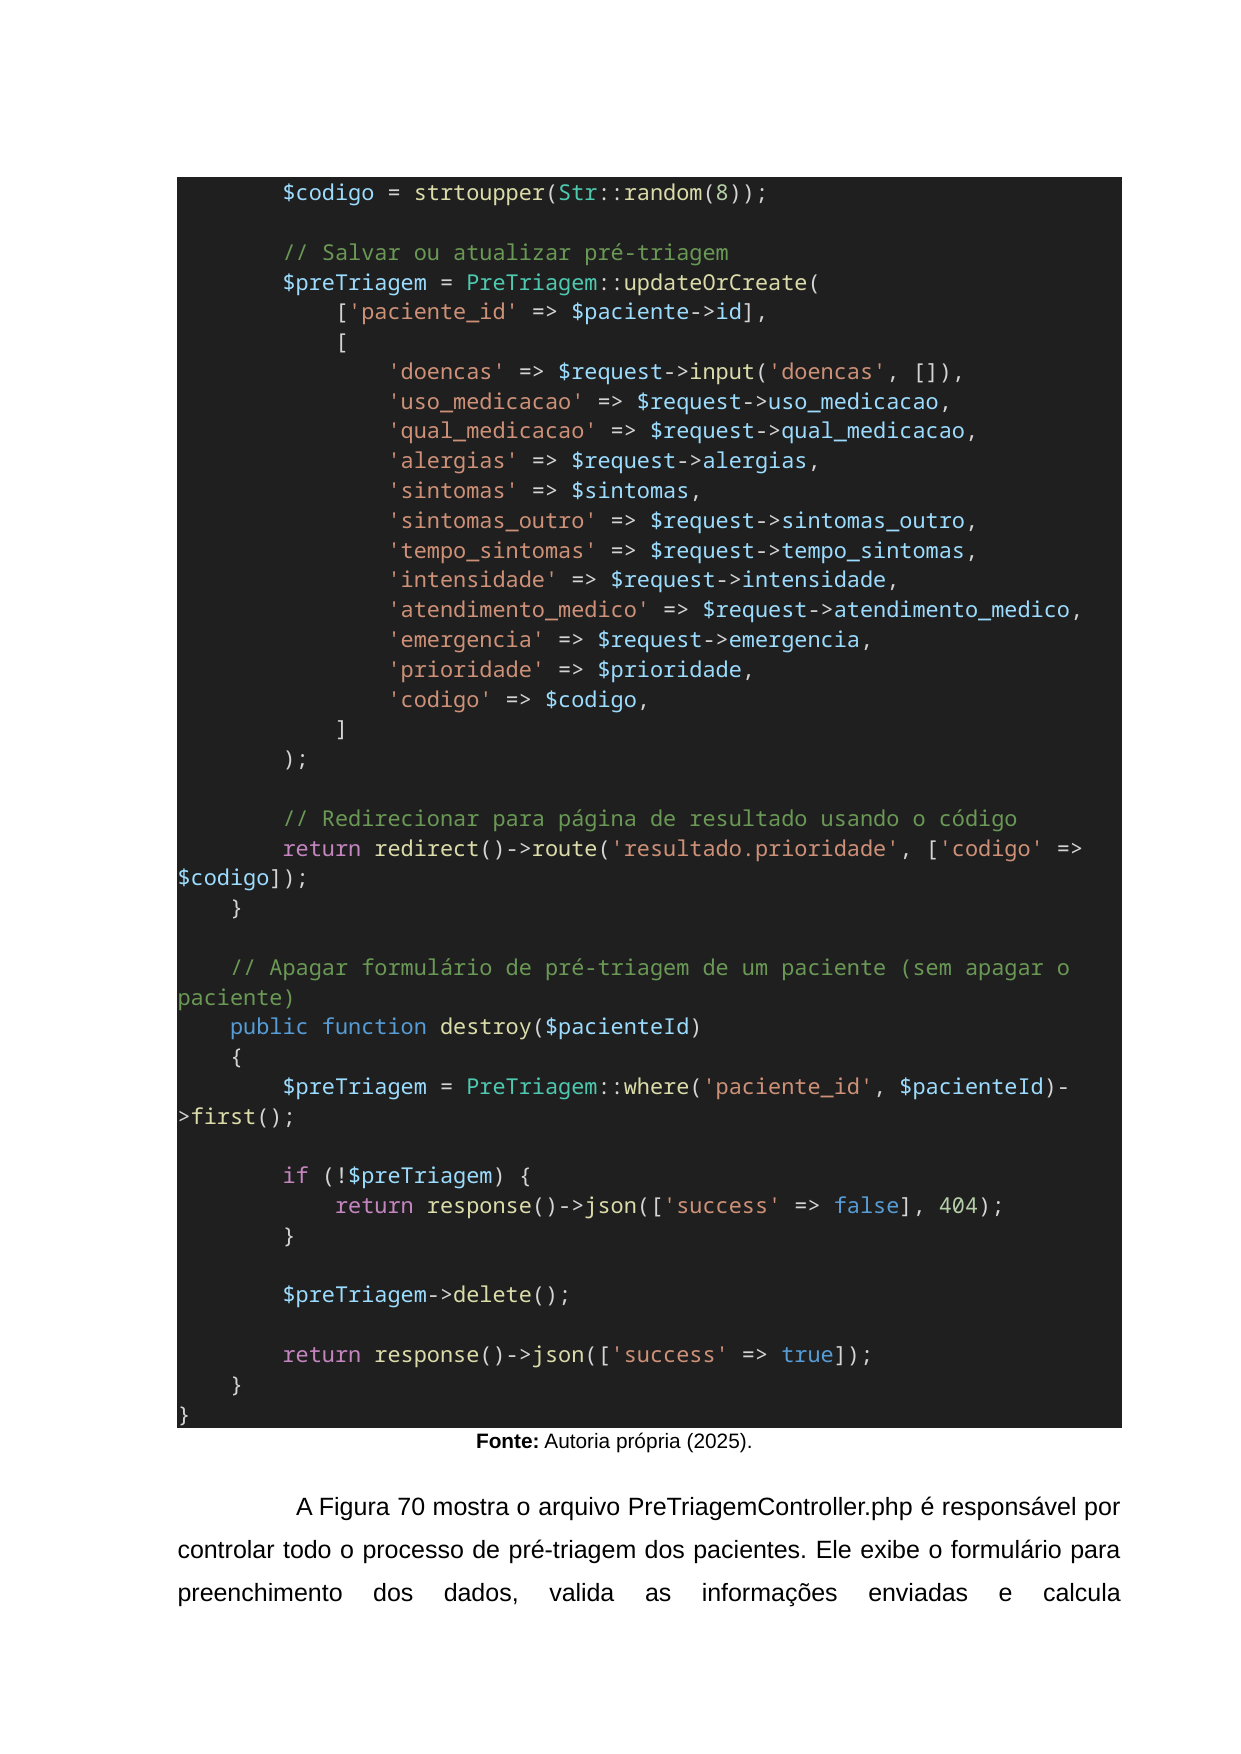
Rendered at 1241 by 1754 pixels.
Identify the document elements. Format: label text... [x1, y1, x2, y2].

text 'qual_medicacao' => $request->qual_medicacao, [177, 416, 1122, 445]
text 'intensidade' => $request->intensidade, [177, 564, 1122, 594]
text 'codigo' => $codigo, [177, 684, 1122, 713]
text ['paciente_id' => $paciente->id], [177, 296, 1122, 326]
text $preTriagem->delete(); [177, 1279, 1122, 1309]
text 'sintomas' => $sintomas, [177, 475, 1122, 505]
text $preTriagem = PreTriagem::updateOrCreate( [177, 267, 1122, 296]
text Fonte: Autoria própria (2025). [177, 1428, 1051, 1452]
text return response()->json(['success' => false], 404); [177, 1190, 1122, 1220]
text 'tempo_sintomas' => $request->tempo_sintomas, [177, 535, 1122, 564]
text 'emergencia' => $request->emergencia, [177, 624, 1122, 654]
text [ [177, 326, 1122, 356]
text 'alergias' => $request->alergias, [177, 445, 1122, 475]
text // Redirecionar para página de resultado usando o código [177, 803, 1122, 833]
text public function destroy($pacienteId) [177, 1011, 1122, 1041]
text return response()->json(['success' => true]); [177, 1339, 1122, 1369]
text // Apagar formulário de pré-triagem de um paciente (sem apagar o paciente) [177, 952, 1122, 1011]
text // Salvar ou atualizar pré-triagem [177, 237, 1122, 267]
text return redirect()->route('resultado.prioridade', ['codigo' => $codigo]); [177, 833, 1122, 892]
text $preTriagem = PreTriagem::where('paciente_id', $pacienteId)->first(); [177, 1071, 1122, 1131]
text 'sintomas_outro' => $request->sintomas_outro, [177, 505, 1122, 535]
text 'doencas' => $request->input('doencas', []), [177, 356, 1122, 386]
text ); [177, 743, 1122, 773]
text ] [177, 713, 1122, 743]
text } [177, 1220, 1122, 1250]
text } [177, 1399, 1122, 1428]
text { [177, 1041, 1122, 1071]
text 'uso_medicacao' => $request->uso_medicacao, [177, 386, 1122, 416]
text } [177, 1369, 1122, 1399]
text 'prioridade' => $prioridade, [177, 654, 1122, 684]
text $codigo = strtoupper(Str::random(8)); [177, 177, 1122, 207]
text } [177, 892, 1122, 922]
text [177, 1491, 1122, 1606]
text 'atendimento_medico' => $request->atendimento_medico, [177, 594, 1122, 624]
text if (!$preTriagem) { [177, 1160, 1122, 1190]
